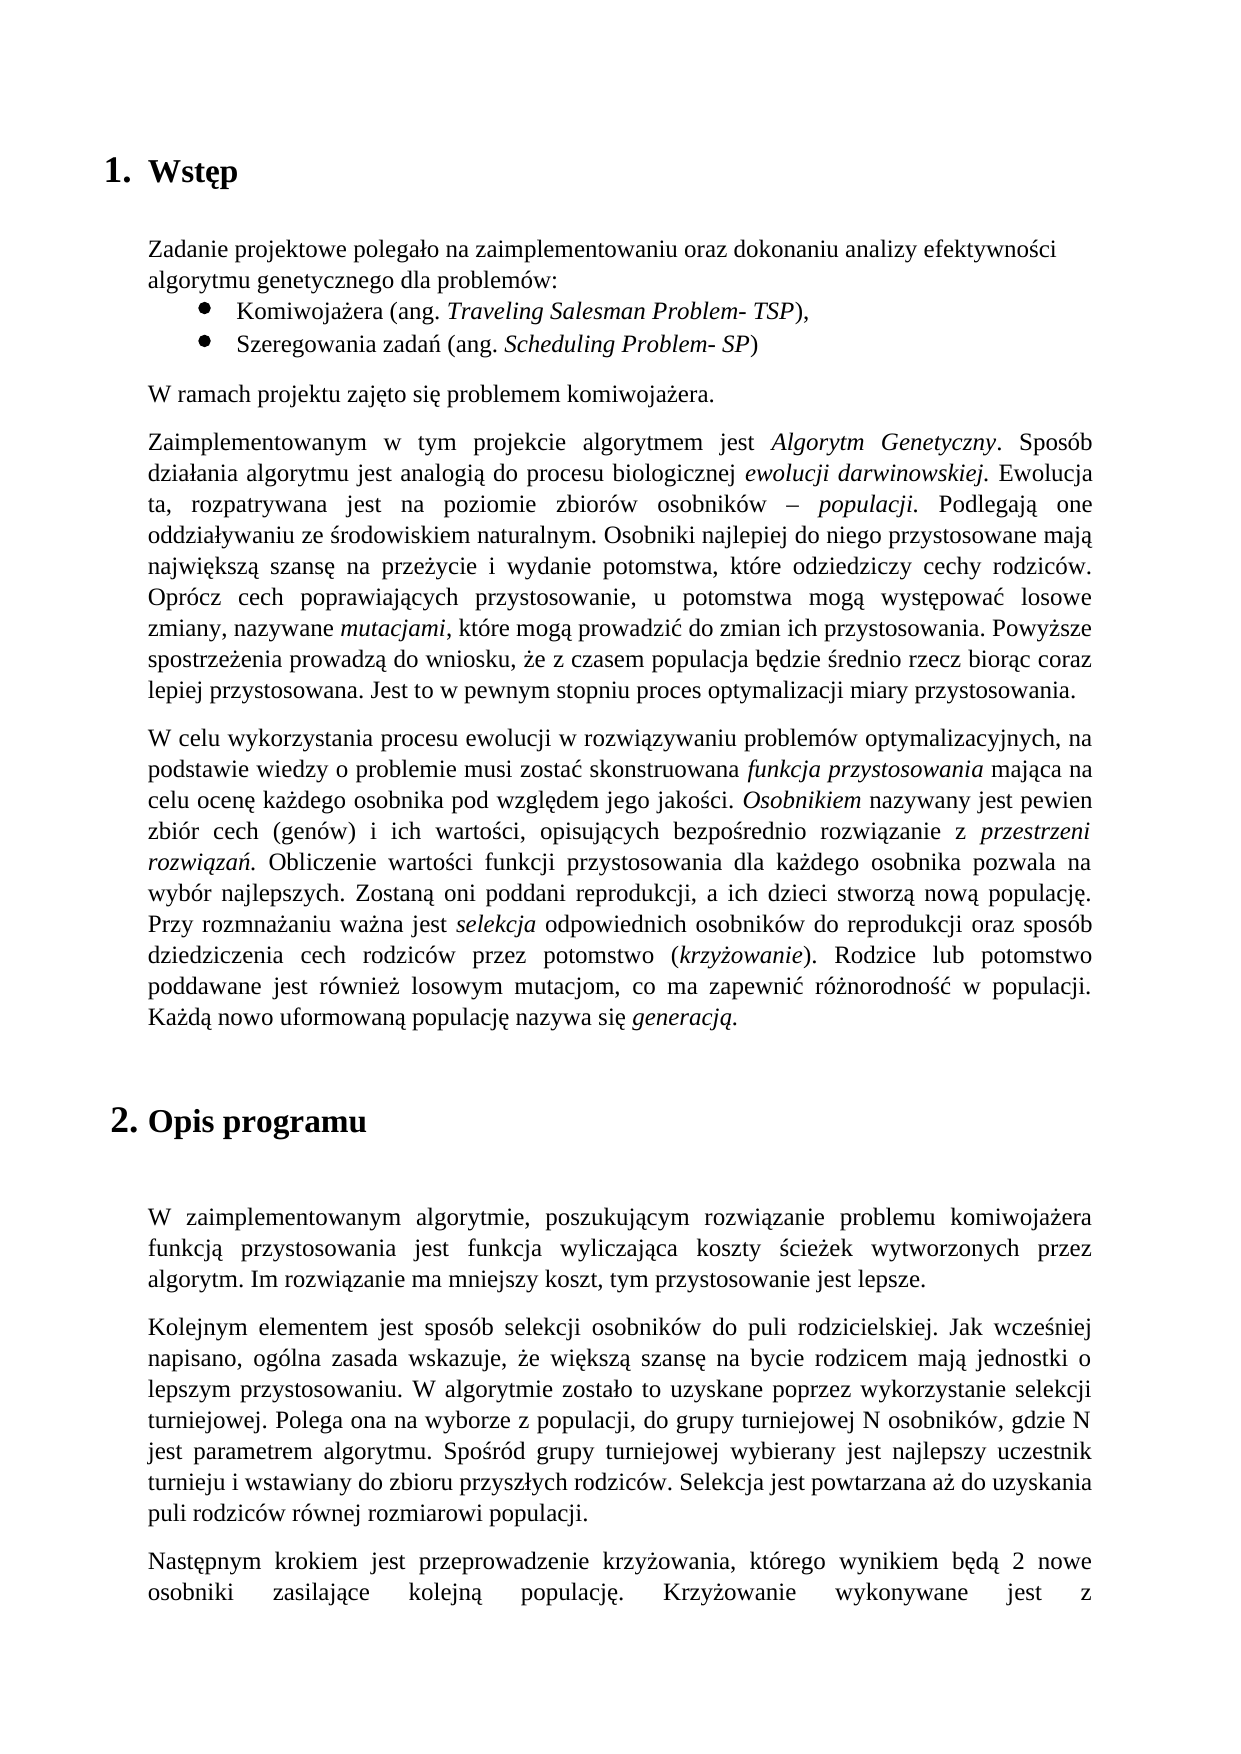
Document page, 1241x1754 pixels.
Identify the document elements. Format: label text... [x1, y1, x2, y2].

text W zaimplementowanym algorytmie, poszukującym rozwiązanie problemu komiwojażera funkcją przystosowania jest funkcja wyliczająca koszty ścieżek wytworzonych przez algorytm. Im rozwiązanie ma mniejszy koszt, tym przystosowanie jest lepsze. [148, 1202, 1093, 1293]
text Zaimplementowanym w tym projekcie algorytmem jest Algorytm Genetyczny. Sposób działania algorytmu jest analogią do procesu biologicznej ewolucji darwinowskiej. Ewolucja ta, rozpatrywana jest na poziomie zbiorów osobników – populacji. Podlegają one oddziaływaniu ze środowiskiem naturalnym. Osobniki najlepiej do niego przystosowane mają największą szansę na przeżycie i wydanie potomstwa, które odziedziczy cechy rodziców. Oprócz cech poprawiających przystosowanie, u potomstwa mogą występować losowe zmiany, nazywane mutacjami, które mogą prowadzić do zmian ich przystosowania. Powyższe spostrzeżenia prowadzą do wniosku, że z czasem populacja będzie średnio rzecz biorąc coraz lepiej przystosowana. Jest to w pewnym stopniu proces optymalizacji miary przystosowania. [148, 427, 1093, 704]
list Wstęp Zadanie projektowe polegało na zaimplementowaniu oraz dokonaniu analizy efektywności algorytmu genetycznego dla problemów: [103, 148, 1093, 294]
list Szeregowania zadań (ang. Scheduling Problem- SP) [199, 329, 1093, 360]
list Komiwojażera (ang. Traveling Salesman Problem- TSP), [199, 296, 1093, 327]
text W ramach projektu zajęto się problemem komiwojażera. [148, 379, 1093, 408]
text W celu wykorzystania procesu ewolucji w rozwiązywaniu problemów optymalizacyjnych, na podstawie wiedzy o problemie musi zostać skonstruowana funkcja przystosowania mająca na celu ocenę każdego osobnika pod względem jego jakości. Osobnikiem nazywany jest pewien zbiór cech (genów) i ich wartości, opisujących bezpośrednio rozwiązanie z przestrzeni rozwiązań. Obliczenie wartości funkcji przystosowania dla każdego osobnika pozwala na wybór najlepszych. Zostaną oni poddani reprodukcji, a ich dzieci stworzą nową populację. Przy rozmnażaniu ważna jest selekcja odpowiednich osobników do reprodukcji oraz sposób dziedziczenia cech rodziców przez potomstwo (krzyżowanie). Rodzice lub potomstwo poddawane jest również losowym mutacjom, co ma zapewnić różnorodność w populacji. Każdą nowo uformowaną populację nazywa się generacją. [148, 723, 1093, 1031]
text Kolejnym elementem jest sposób selekcji osobników do puli rodzicielskiej. Jak wcześniej napisano, ogólna zasada wskazuje, że większą szansę na bycie rodzicem mają jednostki o lepszym przystosowaniu. W algorytmie zostało to uzyskane poprzez wykorzystanie selekcji turniejowej. Polega ona na wyborze z populacji, do grupy turniejowej N osobników, gdzie N jest parametrem algorytmu. Spośród grupy turniejowej wybierany jest najlepszy uczestnik turnieju i wstawiany do zbioru przyszłych rodziców. Selekcja jest powtarzana aż do uzyskania puli rodziców równej rozmiarowi populacji. [148, 1312, 1093, 1527]
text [148, 1546, 1093, 1606]
list Opis programu [110, 1097, 1093, 1141]
